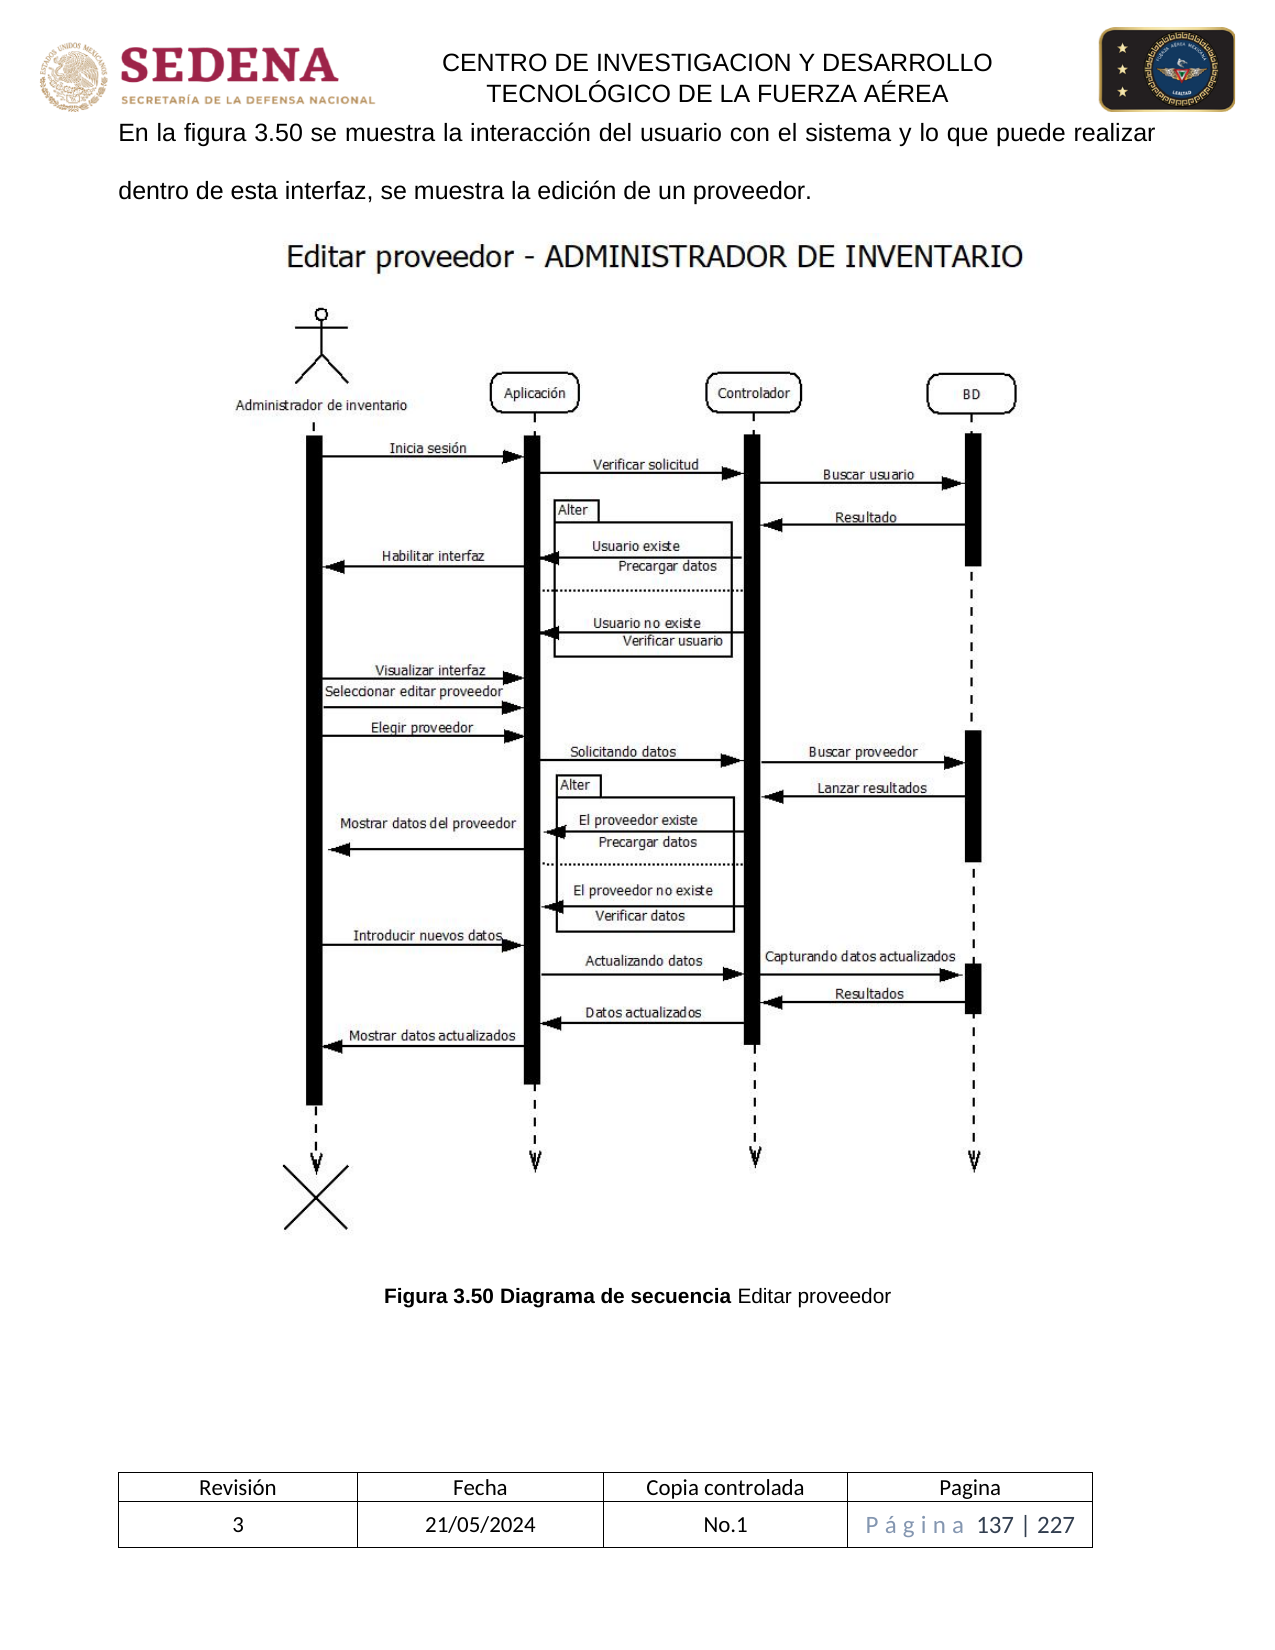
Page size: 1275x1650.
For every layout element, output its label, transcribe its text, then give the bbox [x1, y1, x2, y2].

picture [233, 233, 1042, 1239]
picture [39, 27, 1236, 112]
text En la figura 3.50 se muestra la interacción del usuario con el sistema y lo que puede realizar dentro de esta interfaz, se muestra la edición de un proveedor. [118, 118, 1157, 204]
